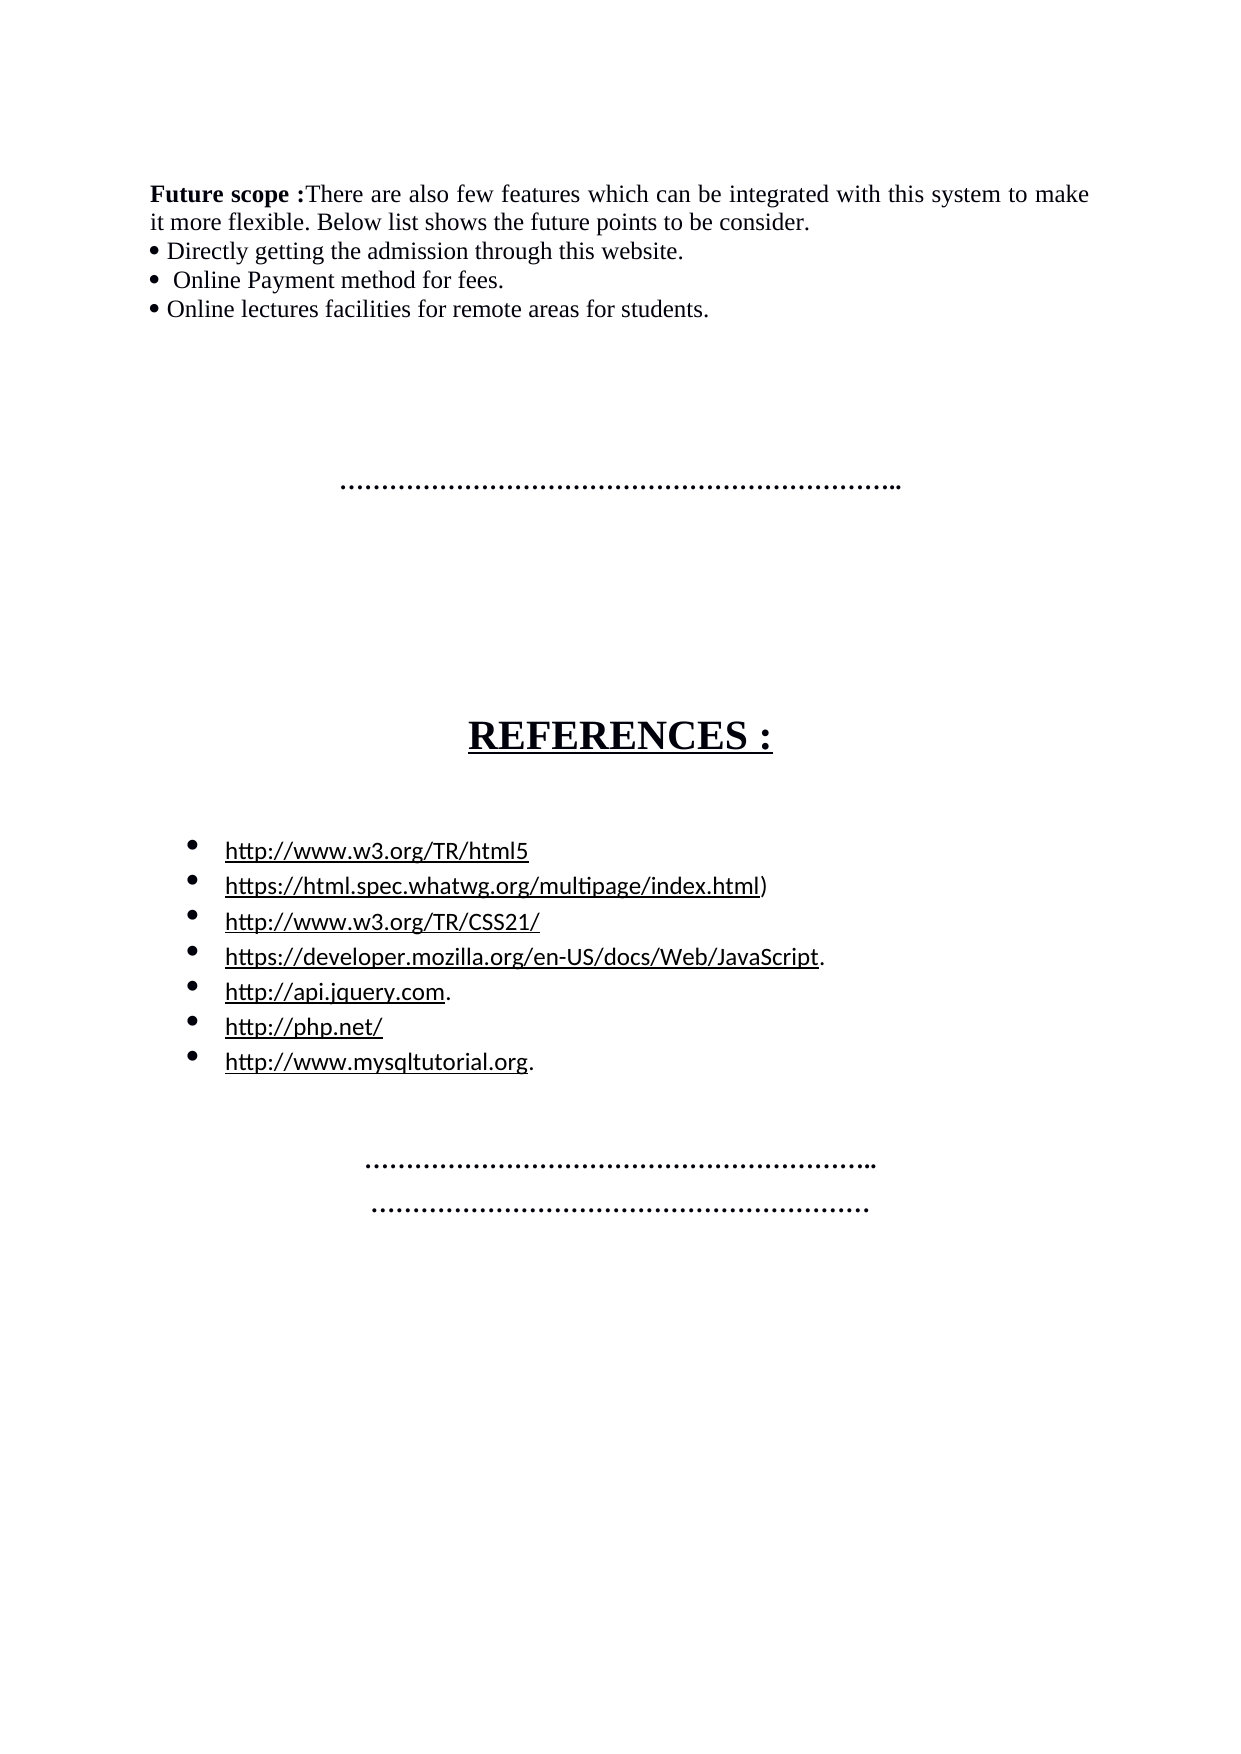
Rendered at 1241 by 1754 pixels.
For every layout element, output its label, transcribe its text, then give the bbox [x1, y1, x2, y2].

list http://php.net/ [187, 1011, 1090, 1042]
text  Directly getting the admission through this website. [150, 236, 1090, 265]
text  Online lectures facilities for remote areas for students. [150, 294, 1090, 322]
list http://www.mysqltutorial.org. [187, 1046, 1090, 1077]
text REFERENCES : [150, 711, 1090, 758]
list http://www.w3.org/TR/html5 [187, 835, 1090, 866]
list http://www.w3.org/TR/CSS21/ [187, 906, 1090, 936]
text Online Payment method for fees. [150, 265, 1090, 294]
text …………………………………………………… [150, 1189, 1090, 1217]
list http://api.jquery.com. [187, 976, 1090, 1007]
list https://html.spec.whatwg.org/multipage/index.html) [187, 870, 1090, 901]
text …………………………………………………….. [150, 1146, 1090, 1174]
text Future scope :There are also few features which can be integrated with this system to make it more flexible. Below list shows the future points to be consider. [150, 179, 1090, 236]
text ………………………………………………………….. [150, 466, 1090, 495]
list https://developer.mozilla.org/en-US/docs/Web/JavaScript. [187, 941, 1090, 971]
